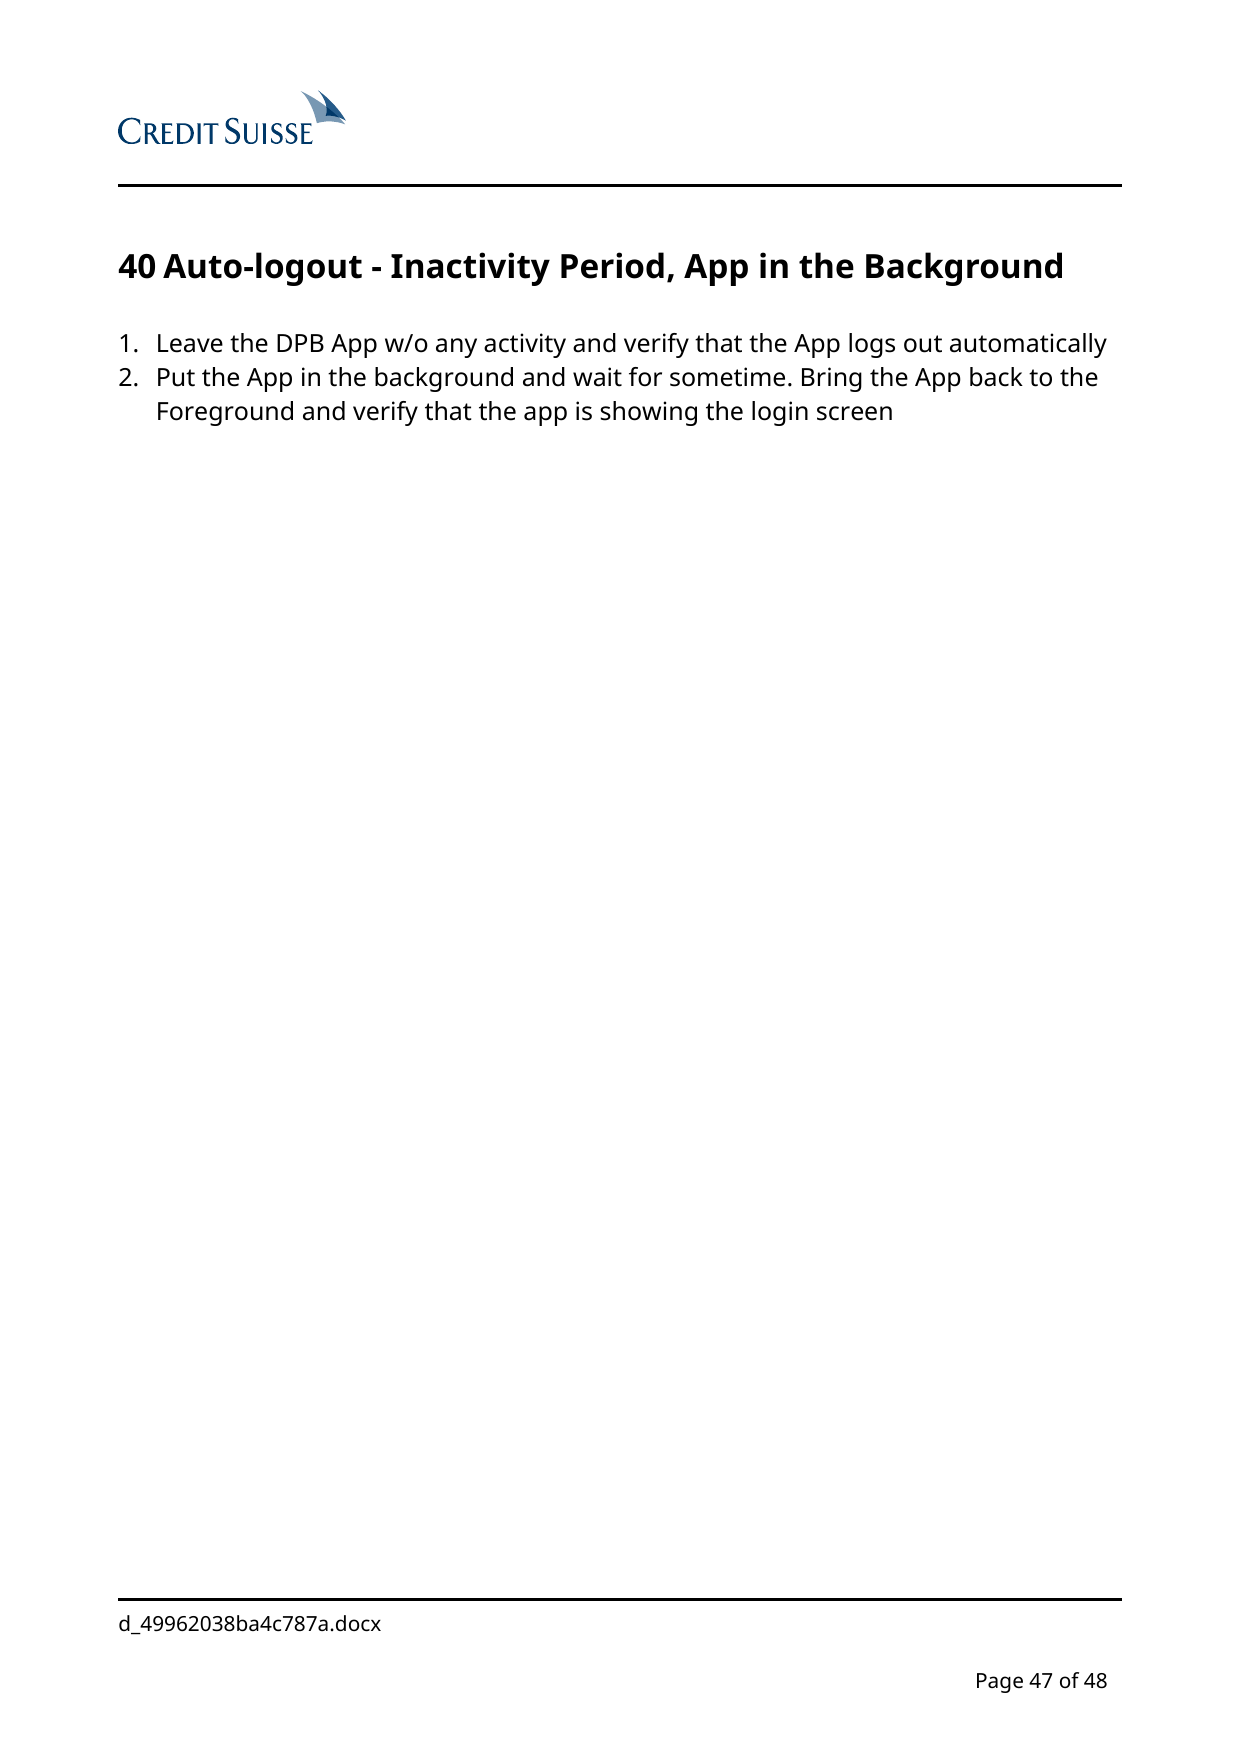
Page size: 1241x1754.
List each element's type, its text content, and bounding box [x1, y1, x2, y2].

list Leave the DPB App w/o any activity and verify that the App logs out automatically [118, 326, 1122, 360]
subtitle Auto-logout - Inactivity Period, App in the Background [118, 243, 1122, 288]
list Put the App in the background and wait for sometime. Bring the App back to the Foreground and verify that the app is showing the login screen [118, 360, 1122, 428]
